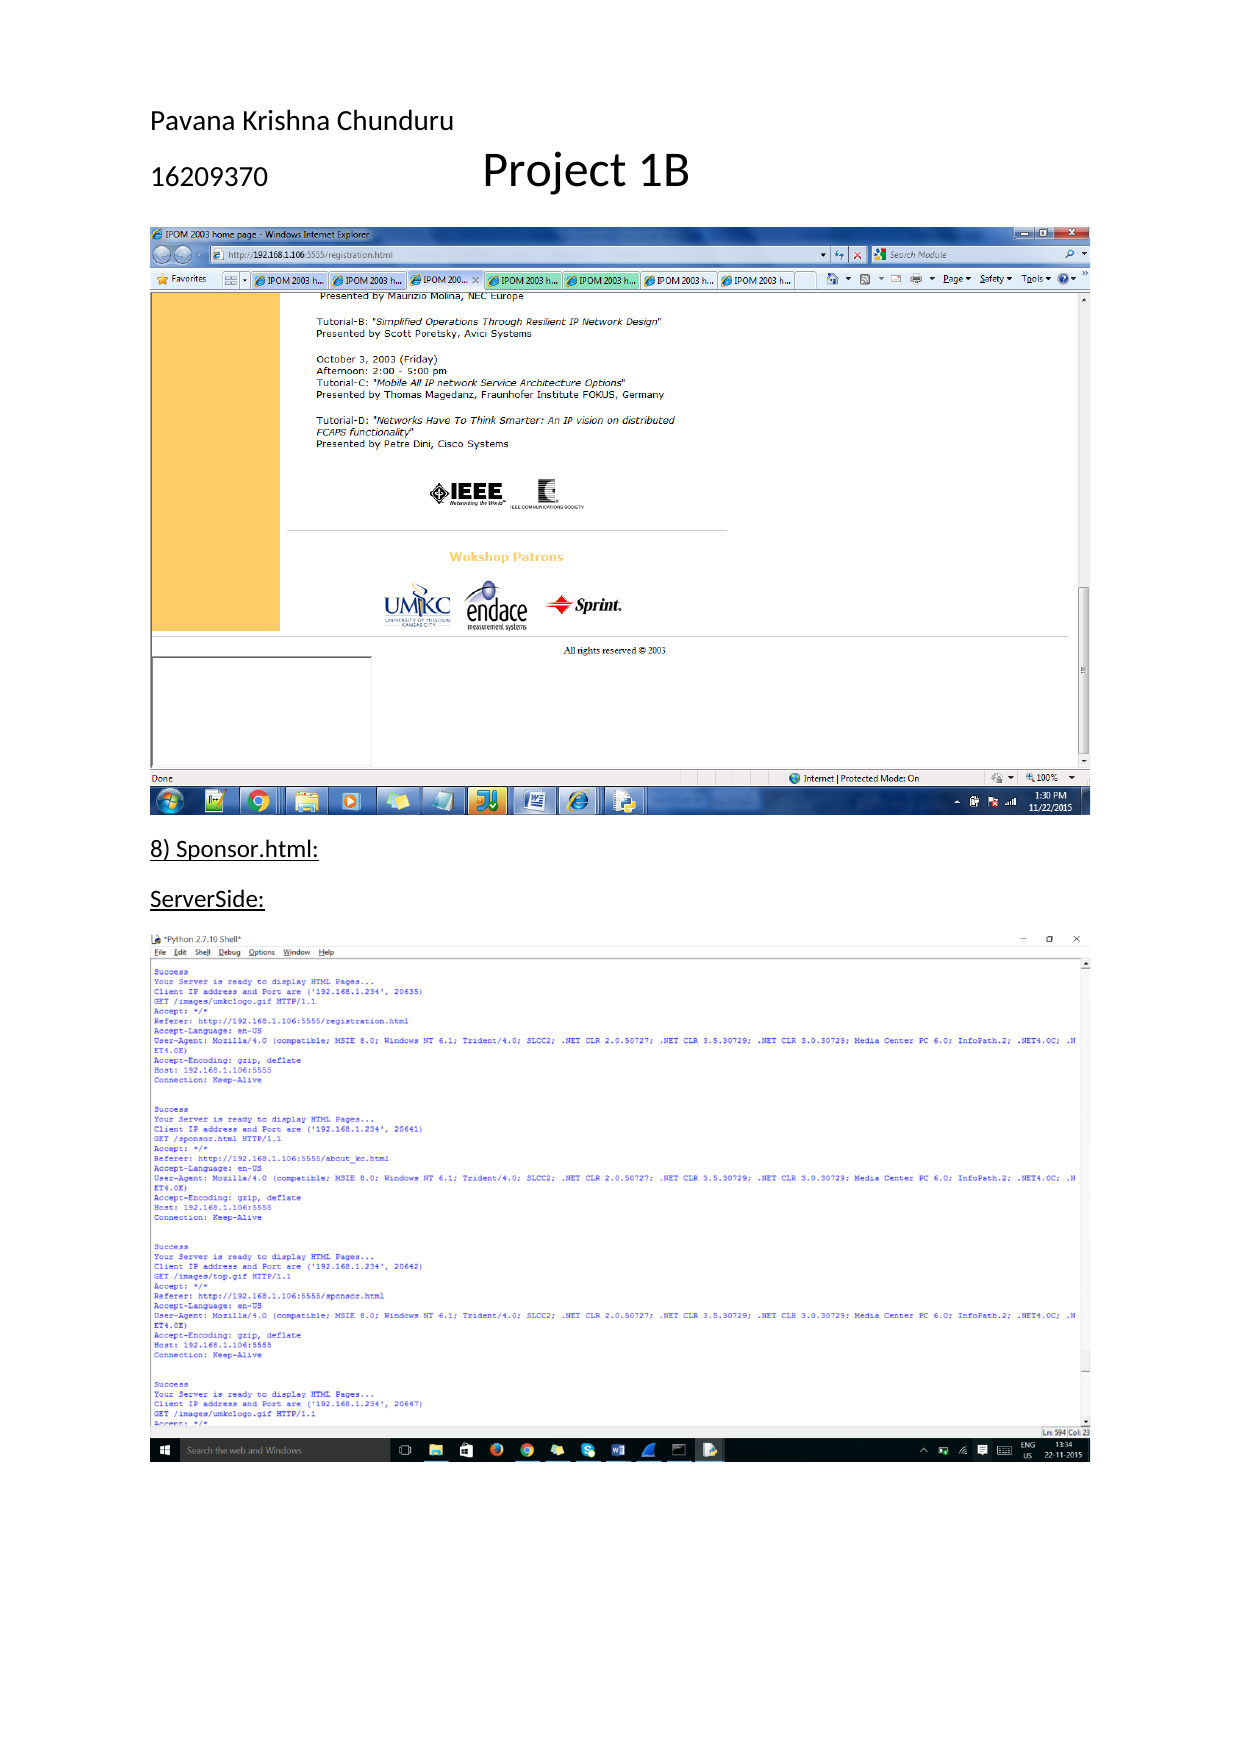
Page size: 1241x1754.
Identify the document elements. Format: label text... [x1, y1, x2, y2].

picture [150, 932, 1091, 1462]
text 8) Sponsor.html: [150, 834, 1090, 864]
text ServerSide: [150, 883, 1090, 914]
picture [150, 227, 1091, 815]
